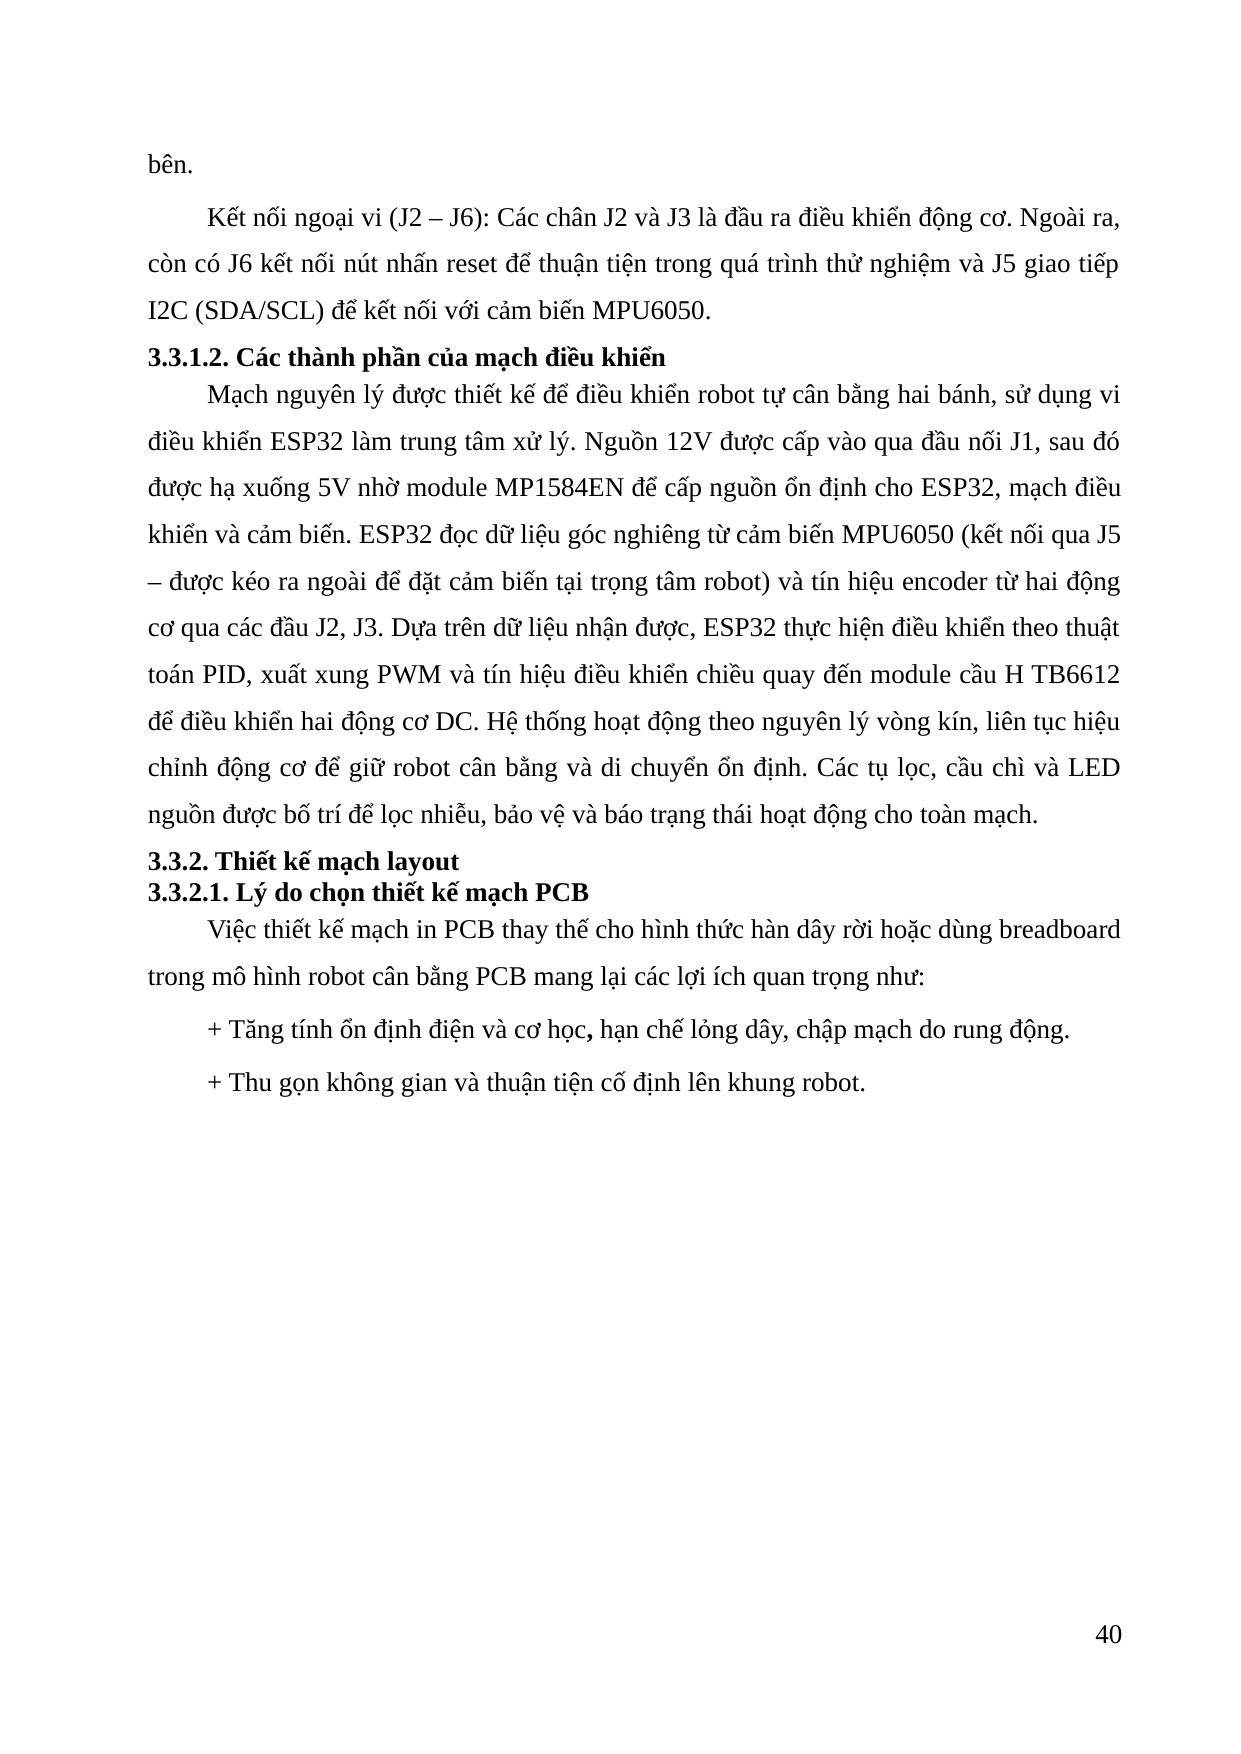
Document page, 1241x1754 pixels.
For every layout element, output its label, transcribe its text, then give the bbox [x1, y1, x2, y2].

text Kết nối ngoại vi (J2 – J6): Các chân J2 và J3 là đầu ra điều khiển động cơ. Ngoài ra, còn có J6 kết nối nút nhấn reset để thuận tiện trong quá trình thử nghiệm và J5 giao tiếp I2C (SDA/SCL) để kết nối với cảm biến MPU6050. [148, 201, 1122, 325]
text Mạch nguyên lý được thiết kế để điều khiển robot tự cân bằng hai bánh, sử dụng vi điều khiển ESP32 làm trung tâm xử lý. Nguồn 12V được cấp vào qua đầu nối J1, sau đó được hạ xuống 5V nhờ module MP1584EN để cấp nguồn ổn định cho ESP32, mạch điều khiển và cảm biến. ESP32 đọc dữ liệu góc nghiêng từ cảm biến MPU6050 (kết nối qua J5 – được kéo ra ngoài để đặt cảm biến tại trọng tâm robot) và tín hiệu encoder từ hai động cơ qua các đầu J2, J3. Dựa trên dữ liệu nhận được, ESP32 thực hiện điều khiển theo thuật toán PID, xuất xung PWM và tín hiệu điều khiển chiều quay đến module cầu H TB6612 để điều khiển hai động cơ DC. Hệ thống hoạt động theo nguyên lý vòng kín, liên tục hiệu chỉnh động cơ để giữ robot cân bằng và di chuyển ổn định. Các tụ lọc, cầu chì và LED nguồn được bố trí để lọc nhiễu, bảo vệ và báo trạng thái hoạt động cho toàn mạch. [148, 378, 1122, 829]
subtitle 3.3.2. Thiết kế mạch layout [148, 845, 1122, 876]
text + Thu gọn không gian và thuận tiện cố định lên khung robot. [148, 1066, 1122, 1097]
subtitle 3.3.2.1. Lý do chọn thiết kế mạch PCB [148, 876, 1122, 907]
text Việc thiết kế mạch in PCB thay thế cho hình thức hàn dây rời hoặc dùng breadboard trong mô hình robot cân bằng PCB mang lại các lợi ích quan trọng như: [148, 913, 1122, 991]
text + Tăng tính ổn định điện và cơ học, hạn chế lỏng dây, chập mạch do rung động. [148, 1013, 1122, 1044]
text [148, 148, 1122, 179]
subtitle 3.3.1.2. Các thành phần của mạch điều khiển [148, 341, 1122, 372]
